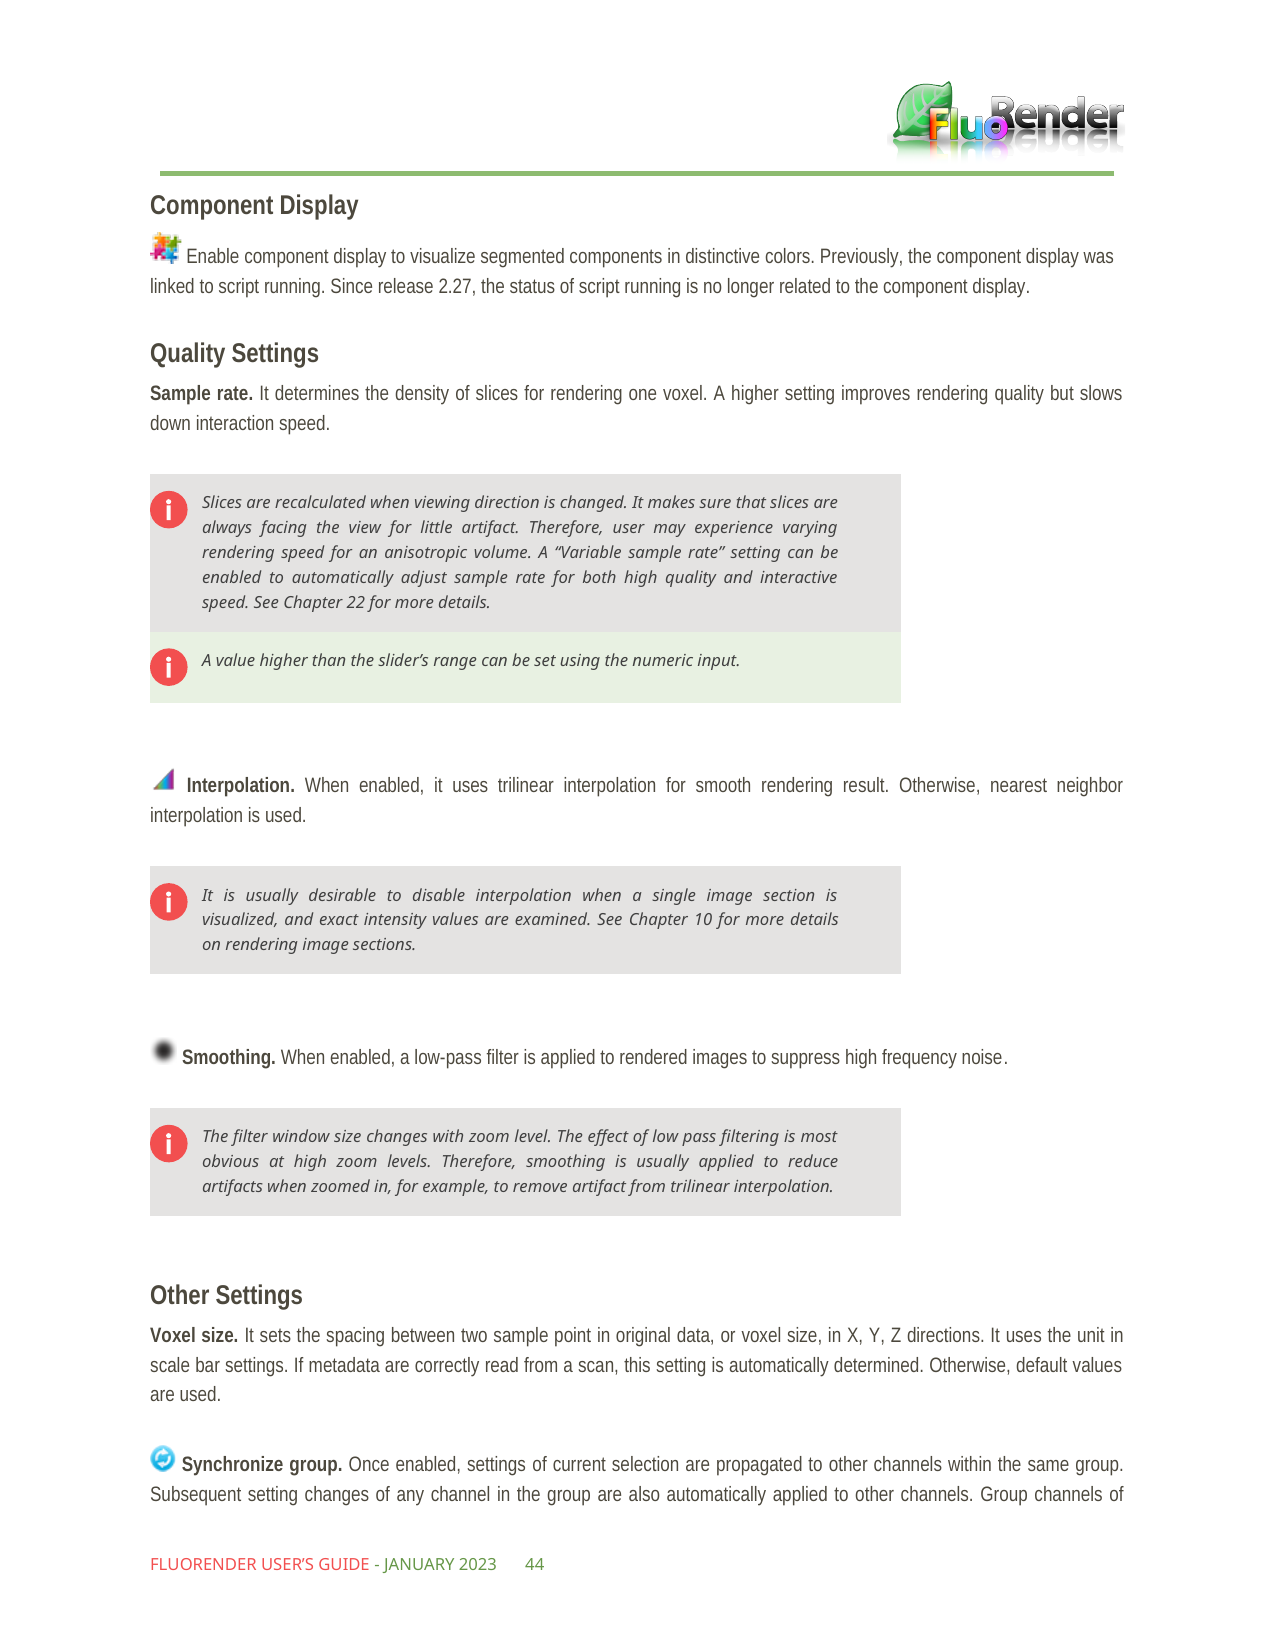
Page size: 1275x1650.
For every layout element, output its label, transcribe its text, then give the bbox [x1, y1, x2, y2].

text Enable component display to visualize segmented components in distinctive colors. Previously, the component display was linked to script running. Since release 2.27, the status of script running is no longer related to the component display. [150, 232, 1125, 298]
subtitle Other Settings [150, 1279, 1125, 1310]
subtitle Quality Settings [150, 337, 1125, 368]
picture [150, 1037, 177, 1065]
table_header The filter window size changes with zoom level. The effect of low pass filtering is most obvious at high zoom levels. Therefore, smoothing is usually applied to reduce artifacts when zoomed in, for example, to remove artifact from trilinear interpolation. [202, 1108, 901, 1216]
picture [887, 75, 1125, 165]
table_header Slices are recalculated when viewing direction is changed. It makes sure that slices are always facing the view for little artifact. Therefore, user may experience varying rendering speed for an anisotropic volume. A “Variable sample rate” setting can be enabled to automatically adjust sample rate for both high quality and interactive speed. See Chapter 22 for more details. [202, 474, 901, 632]
text Sample rate. It determines the density of slices for rendering one voxel. A higher setting improves rendering quality but slows down interaction speed. [150, 381, 1125, 435]
picture [150, 765, 177, 793]
table_header [150, 866, 202, 974]
table_cell A value higher than the slider’s range can be set using the numeric input. [202, 632, 901, 703]
table_header [150, 1108, 202, 1216]
text Voxel size. It sets the spacing between two sample point in original data, or voxel size, in X, Y, Z directions. It uses the unit in scale bar settings. If metadata are correctly read from a scan, this setting is automatically determined. Otherwise, default values are used. [150, 1323, 1125, 1406]
table_header It is usually desirable to disable interpolation when a single image section is visualized, and exact intensity values are examined. See Chapter 10 for more details on rendering image sections. [202, 866, 901, 974]
table_header [150, 474, 202, 632]
picture [150, 1445, 176, 1472]
text Interpolation. When enabled, it uses trilinear interpolation for smooth rendering result. Otherwise, nearest neighbor interpolation is used. [150, 766, 1125, 827]
picture [150, 232, 182, 264]
text Smoothing. When enabled, a low-pass filter is applied to rendered images to suppress high frequency noise. [150, 1037, 1125, 1069]
table_cell [150, 632, 202, 703]
subtitle Component Display [150, 189, 1125, 220]
